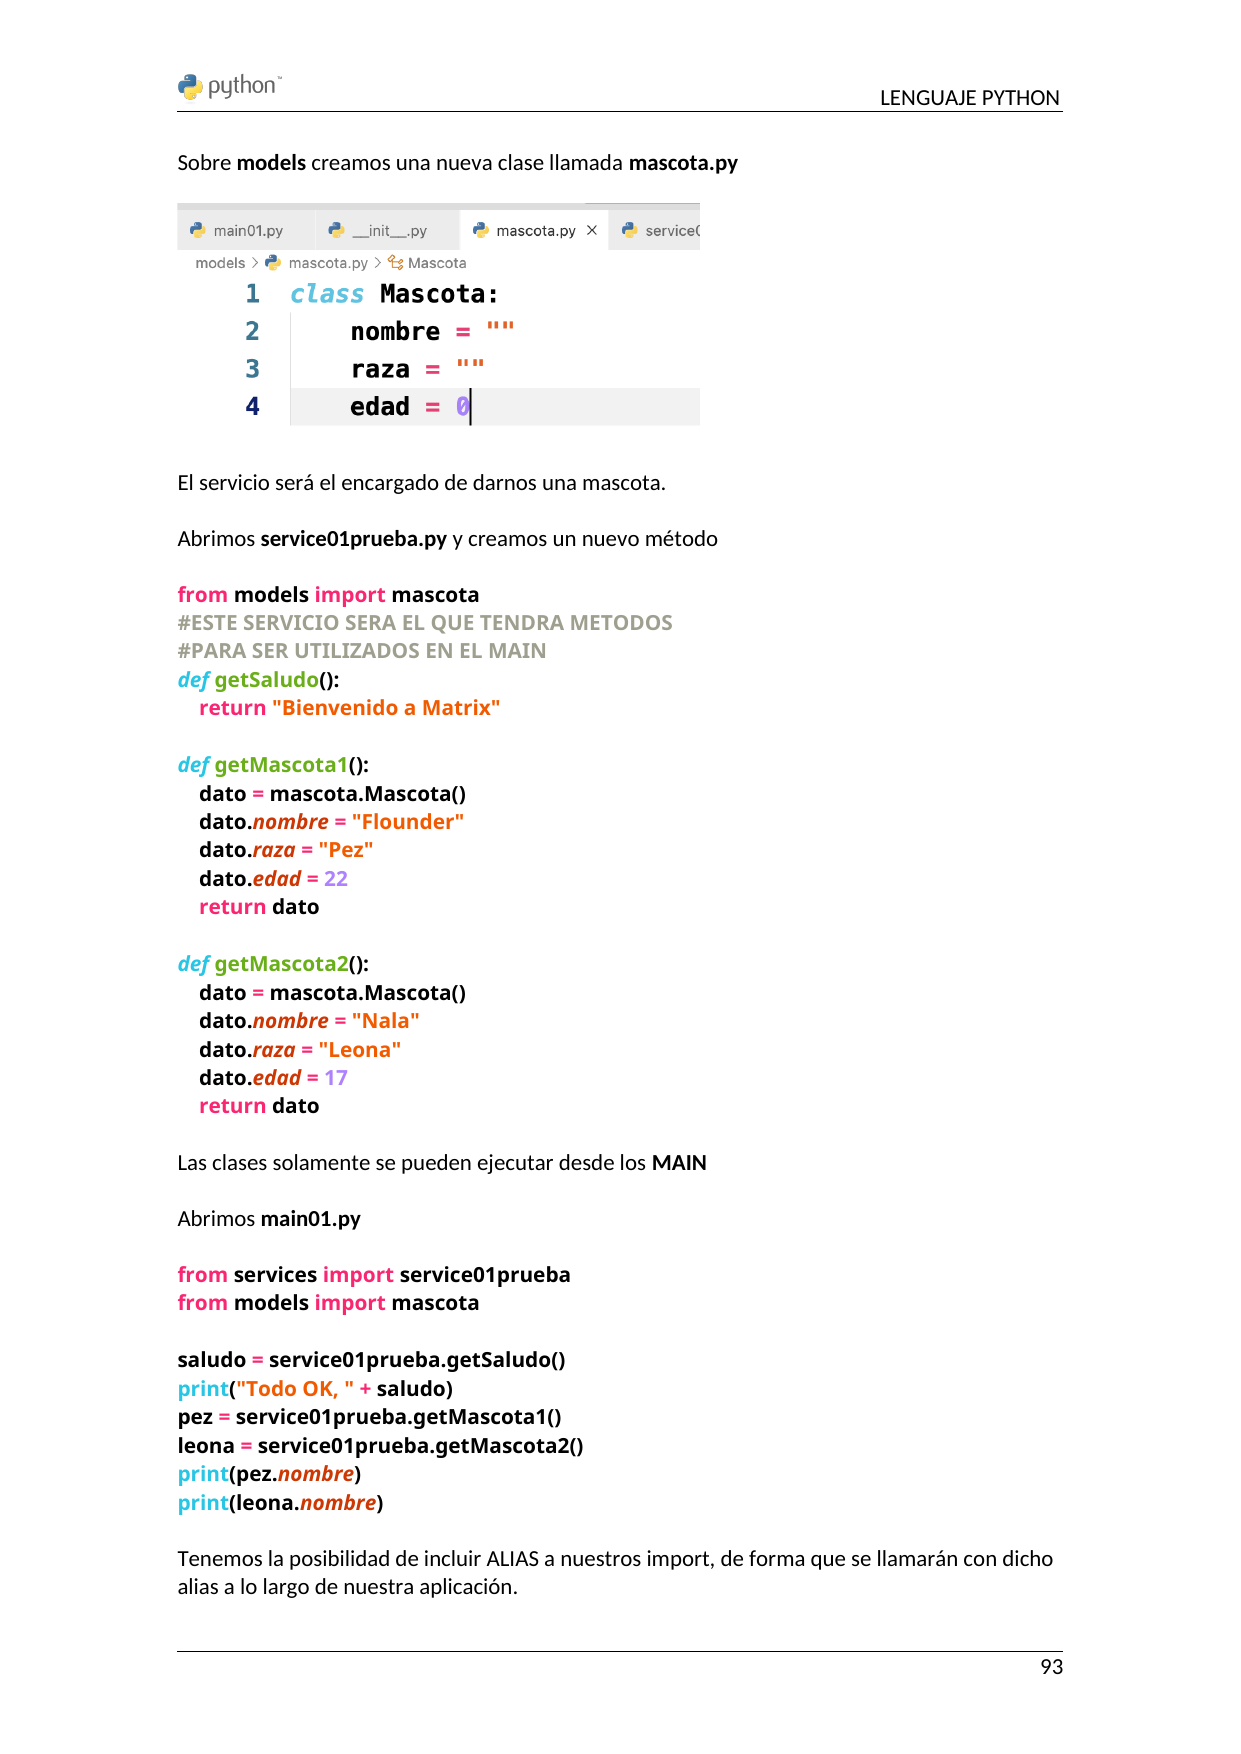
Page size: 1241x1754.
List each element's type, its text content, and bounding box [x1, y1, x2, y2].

text dato.edad = 22 [177, 864, 1063, 892]
text from models import mascota [177, 1288, 1063, 1317]
text dato.nombre = "Flounder" [177, 807, 1063, 836]
picture [177, 73, 283, 105]
picture [177, 203, 700, 440]
text Abrimos main01.py [177, 1204, 1063, 1232]
text print(pez.nombre) [177, 1459, 1063, 1488]
text dato.nombre = "Nala" [177, 1006, 1063, 1035]
text Sobre models creamos una nueva clase llamada mascota.py [177, 148, 1063, 176]
text return dato [177, 892, 1063, 921]
text Las clases solamente se pueden ejecutar desde los MAIN [177, 1148, 1063, 1176]
text return dato [177, 1092, 1063, 1120]
text leona = service01prueba.getMascota2() [177, 1431, 1063, 1459]
text from models import mascota [177, 580, 1063, 608]
text pez = service01prueba.getMascota1() [177, 1402, 1063, 1431]
text Tenemos la posibilidad de incluir ALIAS a nuestros import, de forma que se llamarán con dicho alias a lo largo de nuestra aplicación. [177, 1544, 1063, 1601]
text print(leona.nombre) [177, 1488, 1063, 1516]
text dato = mascota.Mascota() [177, 779, 1063, 807]
text def getMascota2(): [177, 949, 1063, 978]
text def getMascota1(): [177, 750, 1063, 779]
text #ESTE SERVICIO SERA EL QUE TENDRA METODOS [177, 608, 1063, 637]
text dato = mascota.Mascota() [177, 978, 1063, 1006]
text #PARA SER UTILIZADOS EN EL MAIN [177, 637, 1063, 665]
text return "Bienvenido a Matrix" [177, 693, 1063, 722]
text dato.edad = 17 [177, 1063, 1063, 1092]
text dato.raza = "Leona" [177, 1035, 1063, 1063]
text El servicio será el encargado de darnos una mascota. [177, 468, 1063, 496]
text dato.raza = "Pez" [177, 836, 1063, 864]
text Abrimos service01prueba.py y creamos un nuevo método [177, 524, 1063, 552]
text saludo = service01prueba.getSaludo() [177, 1345, 1063, 1374]
text from services import service01prueba [177, 1260, 1063, 1288]
text print("Todo OK, " + saludo) [177, 1374, 1063, 1402]
text def getSaludo(): [177, 665, 1063, 693]
